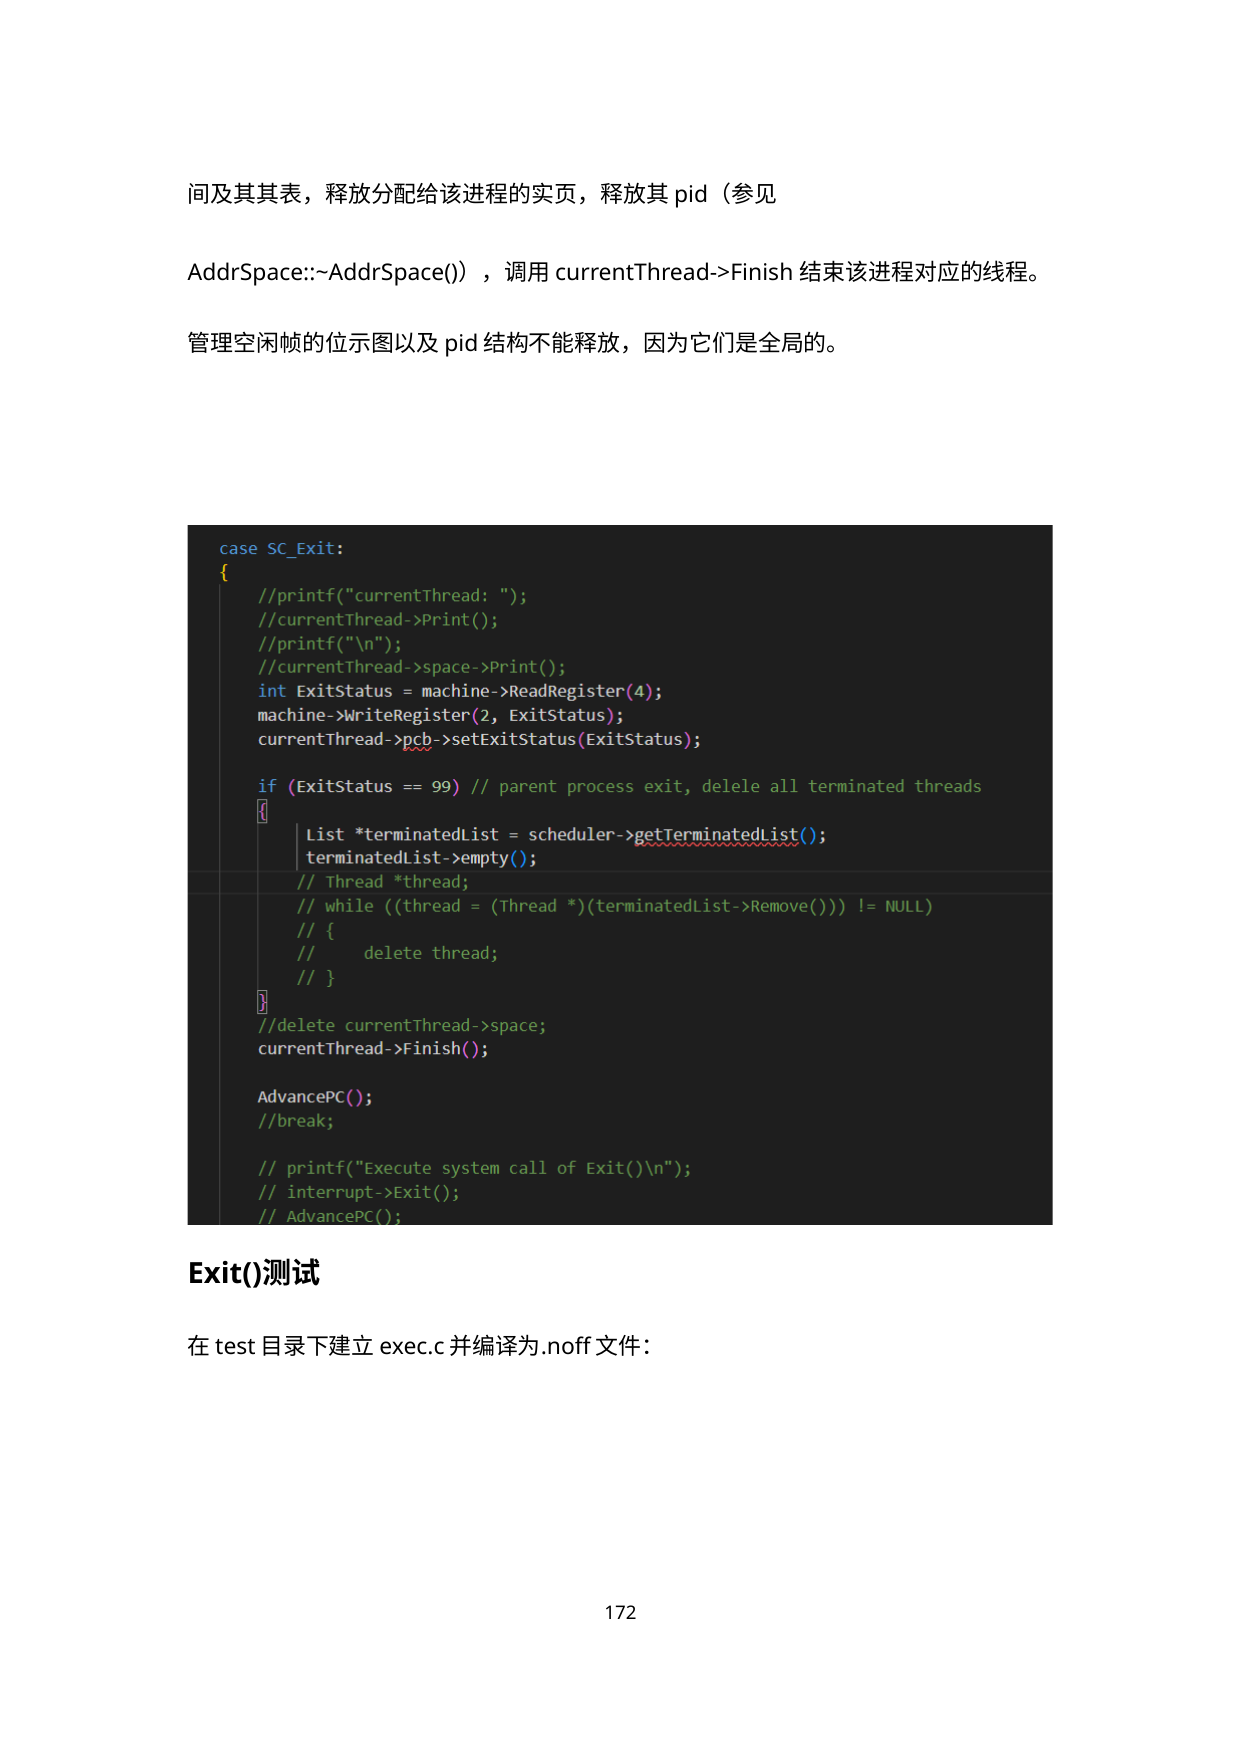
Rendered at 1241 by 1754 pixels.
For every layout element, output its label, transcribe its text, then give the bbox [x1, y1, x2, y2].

picture [187, 525, 1053, 1225]
text 管理空闲帧的位示图以及pid结构不能释放，因为它们是全局的。 [187, 309, 1053, 525]
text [187, 160, 1053, 303]
text Exit()测试 [187, 1238, 1053, 1303]
text 在test目录下建立exec.c并编译为.noff文件： [187, 1312, 1053, 1377]
